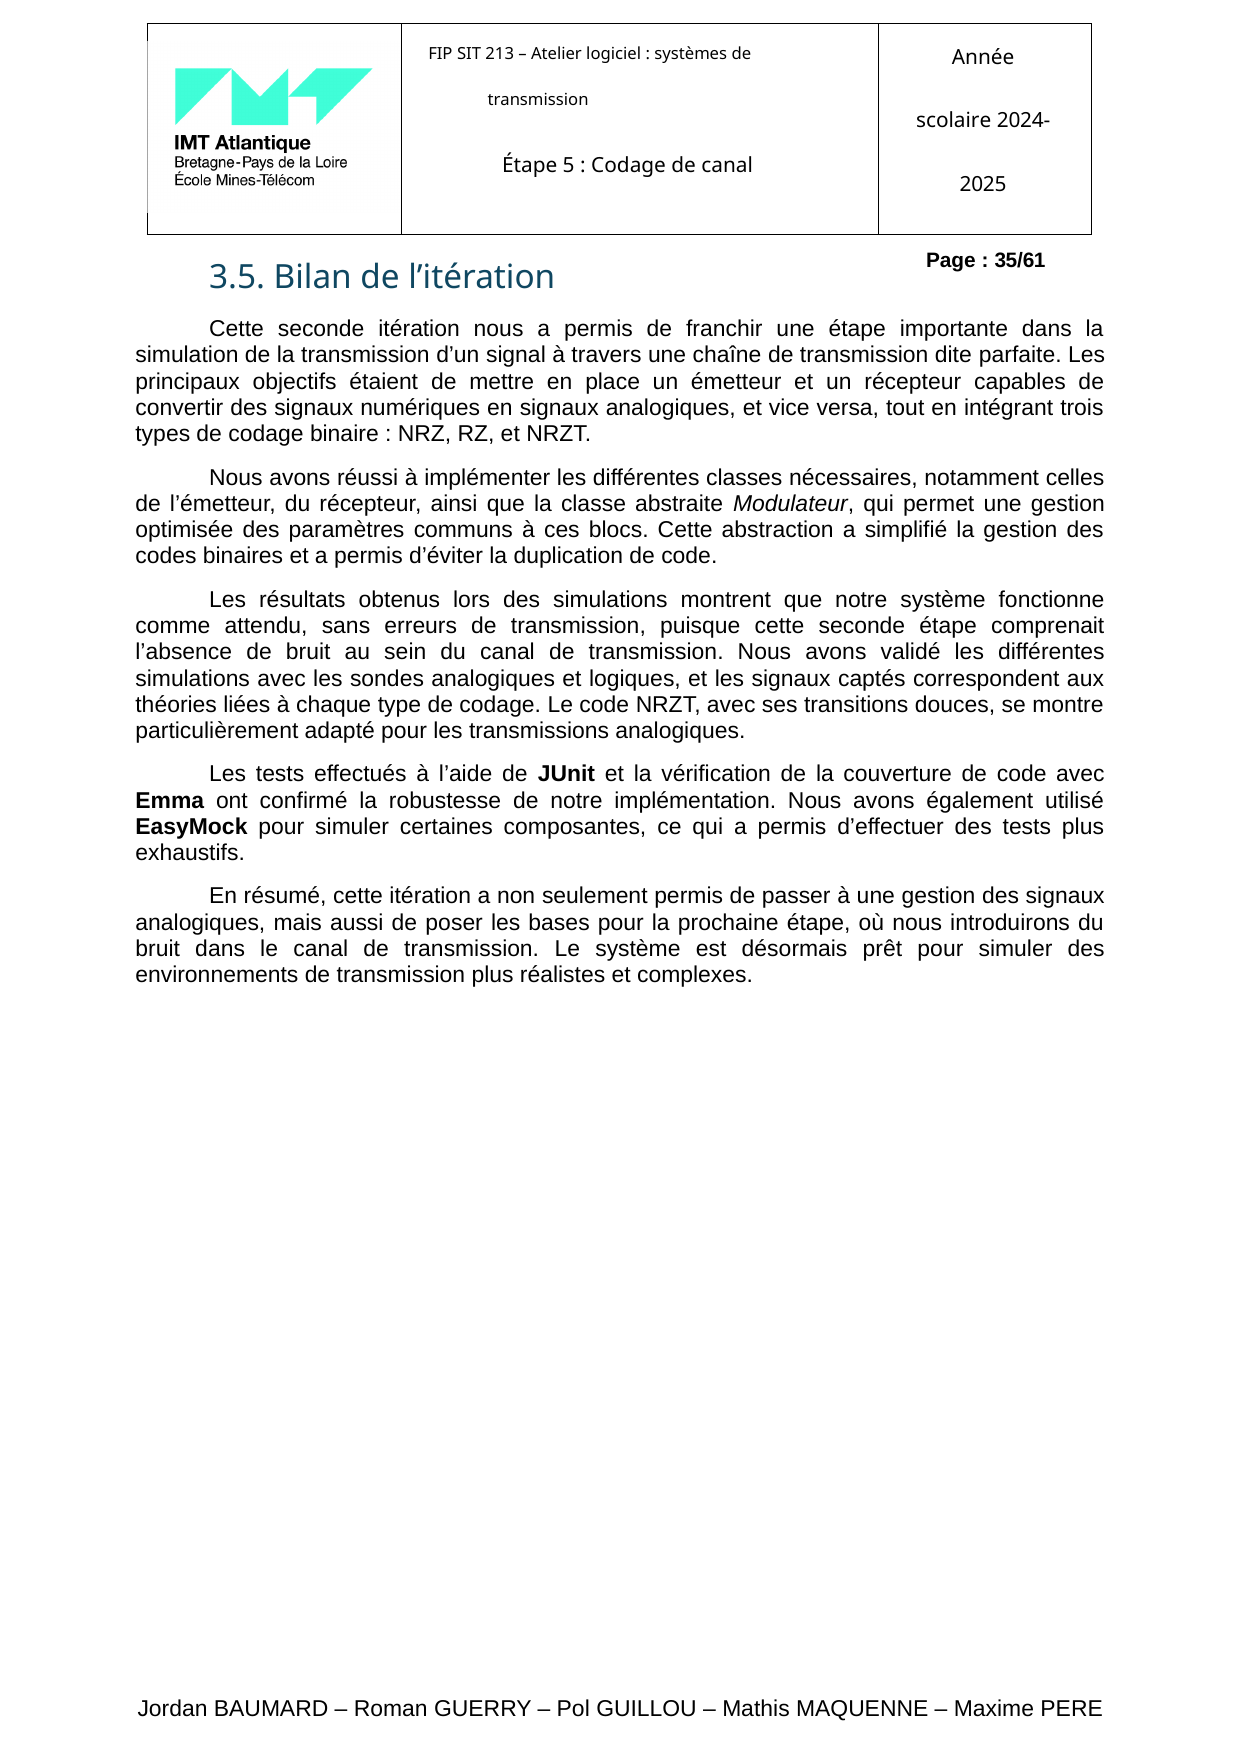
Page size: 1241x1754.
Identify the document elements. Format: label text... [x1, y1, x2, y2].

text Nous avons réussi à implémenter les différentes classes nécessaires, notamment celles de l’émetteur, du récepteur, ainsi que la classe abstraite Modulateur, qui permet une gestion optimisée des paramètres communs à ces blocs. Cette abstraction a simplifié la gestion des codes binaires et a permis d’éviter la duplication de code. [135, 463, 1105, 569]
subtitle 3.5. Bilan de l’itération [135, 253, 1105, 298]
text Les tests effectués à l’aide de JUnit et la vérification de la couverture de code avec Emma ont confirmé la robustesse de notre implémentation. Nous avons également utilisé EasyMock pour simuler certaines composantes, ce qui a permis d’effectuer des tests plus exhaustifs. [135, 760, 1105, 866]
text En résumé, cette itération a non seulement permis de passer à une gestion des signaux analogiques, mais aussi de poser les bases pour la prochaine étape, où nous introduirons du bruit dans le canal de transmission. Le système est désormais prêt pour simuler des environnements de transmission plus réalistes et complexes. [135, 882, 1105, 988]
text Cette seconde itération nous a permis de franchir une étape importante dans la simulation de la transmission d’un signal à travers une chaîne de transmission dite parfaite. Les principaux objectifs étaient de mettre en place un émetteur et un récepteur capables de convertir des signaux numériques en signaux analogiques, et vice versa, tout en intégrant trois types de codage binaire : NRZ, RZ, et NRZT. [135, 315, 1105, 447]
picture [147, 41, 401, 213]
text Les résultats obtenus lors des simulations montrent que notre système fonctionne comme attendu, sans erreurs de transmission, puisque cette seconde étape comprenait l’absence de bruit au sein du canal de transmission. Nous avons validé les différentes simulations avec les sondes analogiques et logiques, et les signaux captés correspondent aux théories liées à chaque type de codage. Le code NRZT, avec ses transitions douces, se montre particulièrement adapté pour les transmissions analogiques. [135, 586, 1105, 744]
